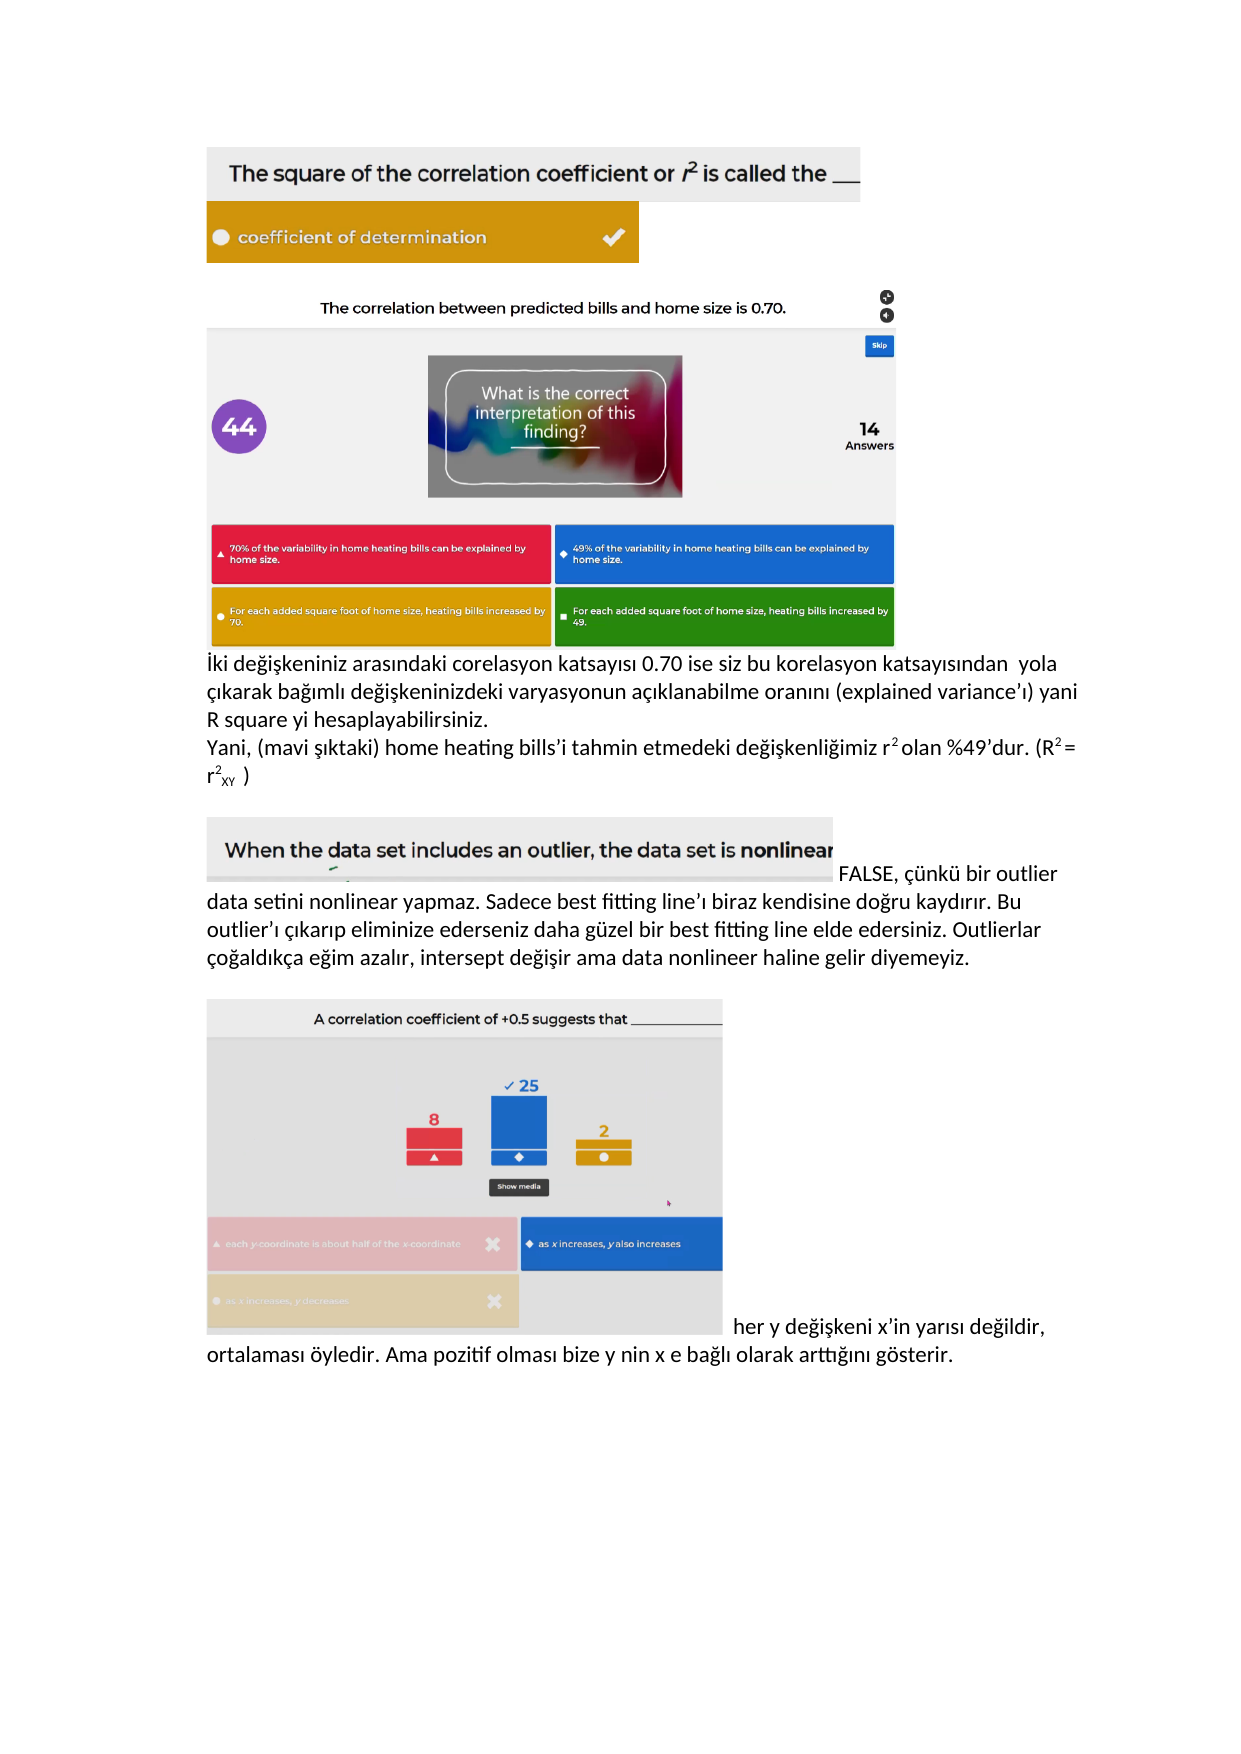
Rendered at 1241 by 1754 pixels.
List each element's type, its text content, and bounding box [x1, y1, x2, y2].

picture [206, 817, 833, 882]
picture [206, 999, 723, 1335]
picture [206, 290, 897, 650]
text İki değişkeniniz arasındaki corelasyon katsayısı 0.70 ise siz bu korelasyon katsayısından yola çıkarak bağımlı değişkeninizdeki varyasyonun açıklanabilme oranını (explained variance’ı) yani R square yi hesaplayabilirsiniz. [207, 649, 1093, 733]
picture [206, 147, 861, 263]
text Yani, (mavi şıktaki) home heating bills’i tahmin etmedeki değişkenliğimiz r2 olan %49’dur. (R2 = r2XY ) [207, 733, 1093, 789]
